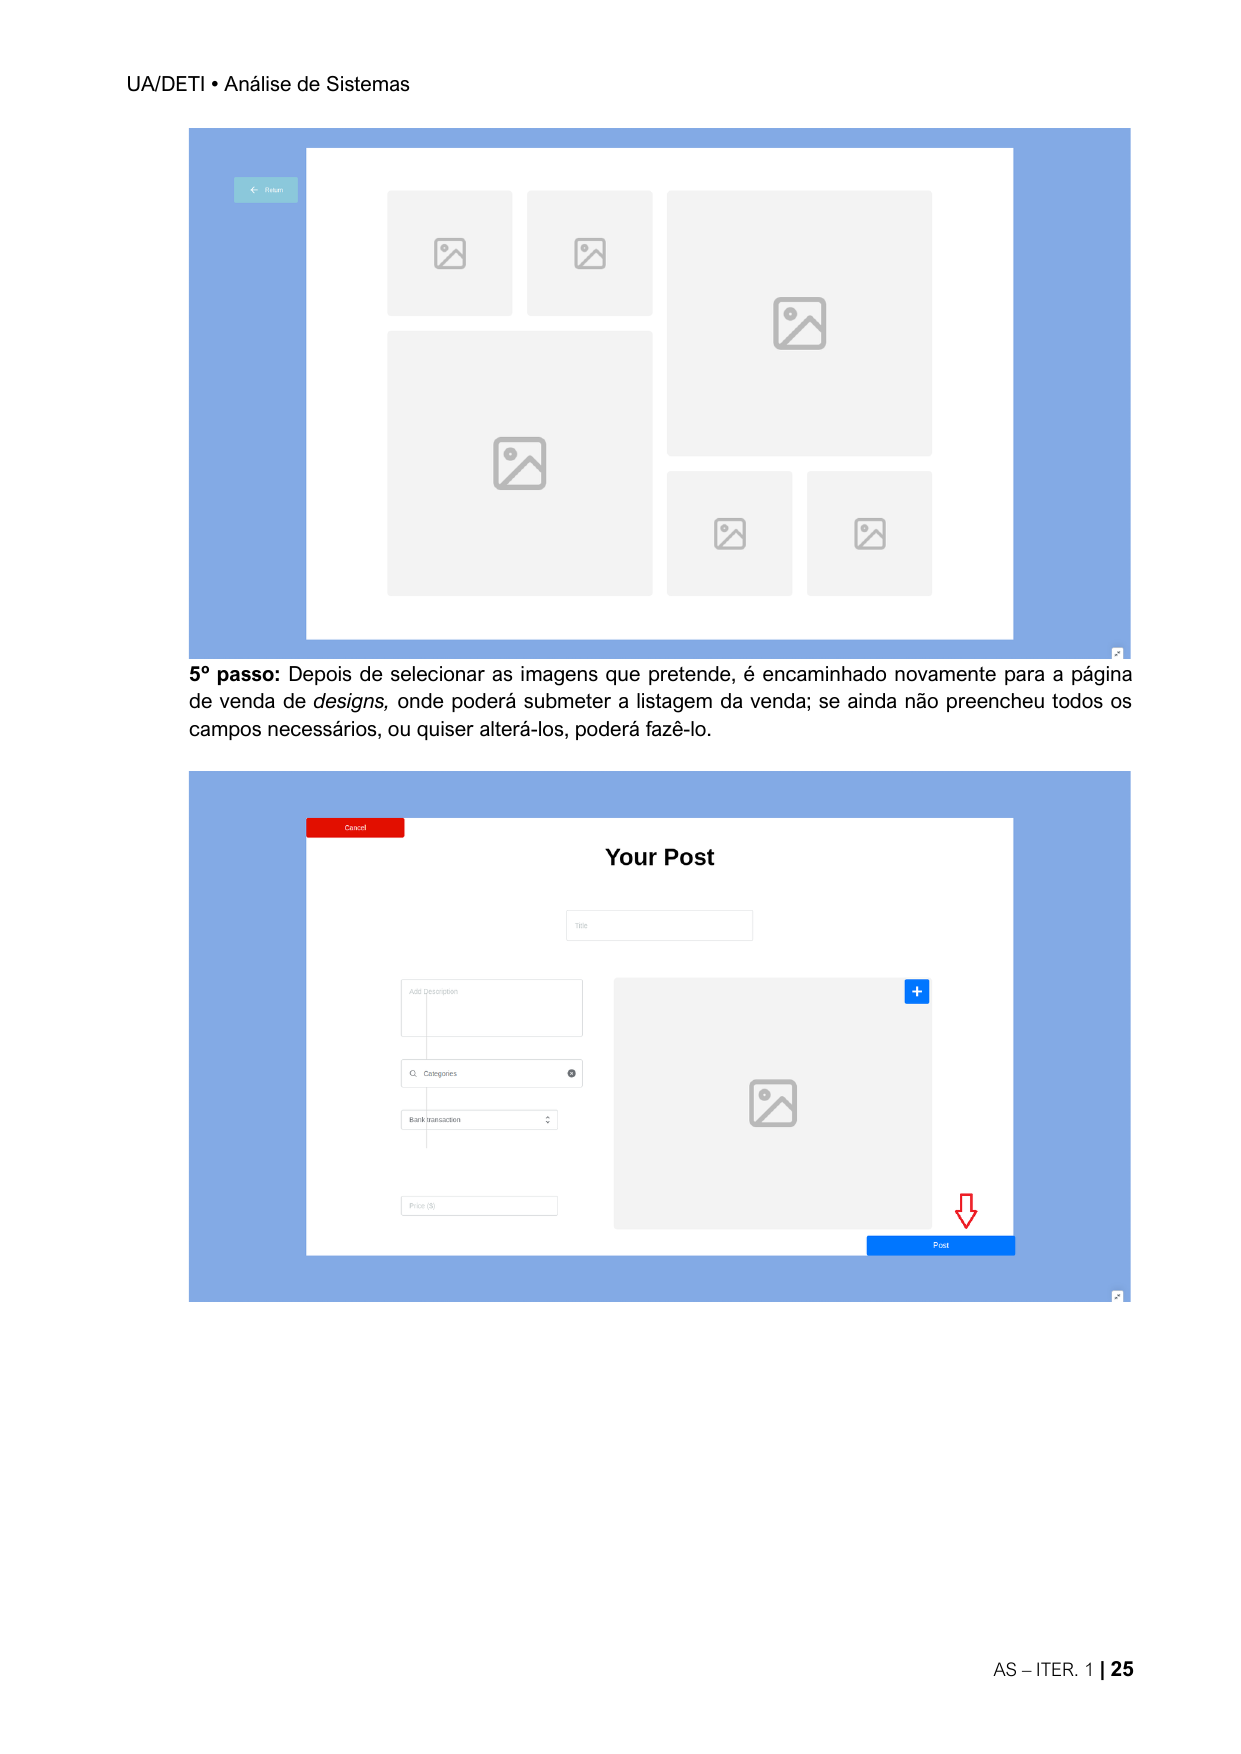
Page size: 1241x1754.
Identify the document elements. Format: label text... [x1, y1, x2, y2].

picture [188, 128, 1131, 659]
picture [188, 771, 1131, 1302]
text 5º passo: Depois de selecionar as imagens que pretende, é encaminhado novamente para a página de venda de designs, onde poderá submeter a listagem da venda; se ainda não preencheu todos os campos necessários, ou quiser alterá-los, poderá fazê-lo. [189, 661, 1134, 741]
